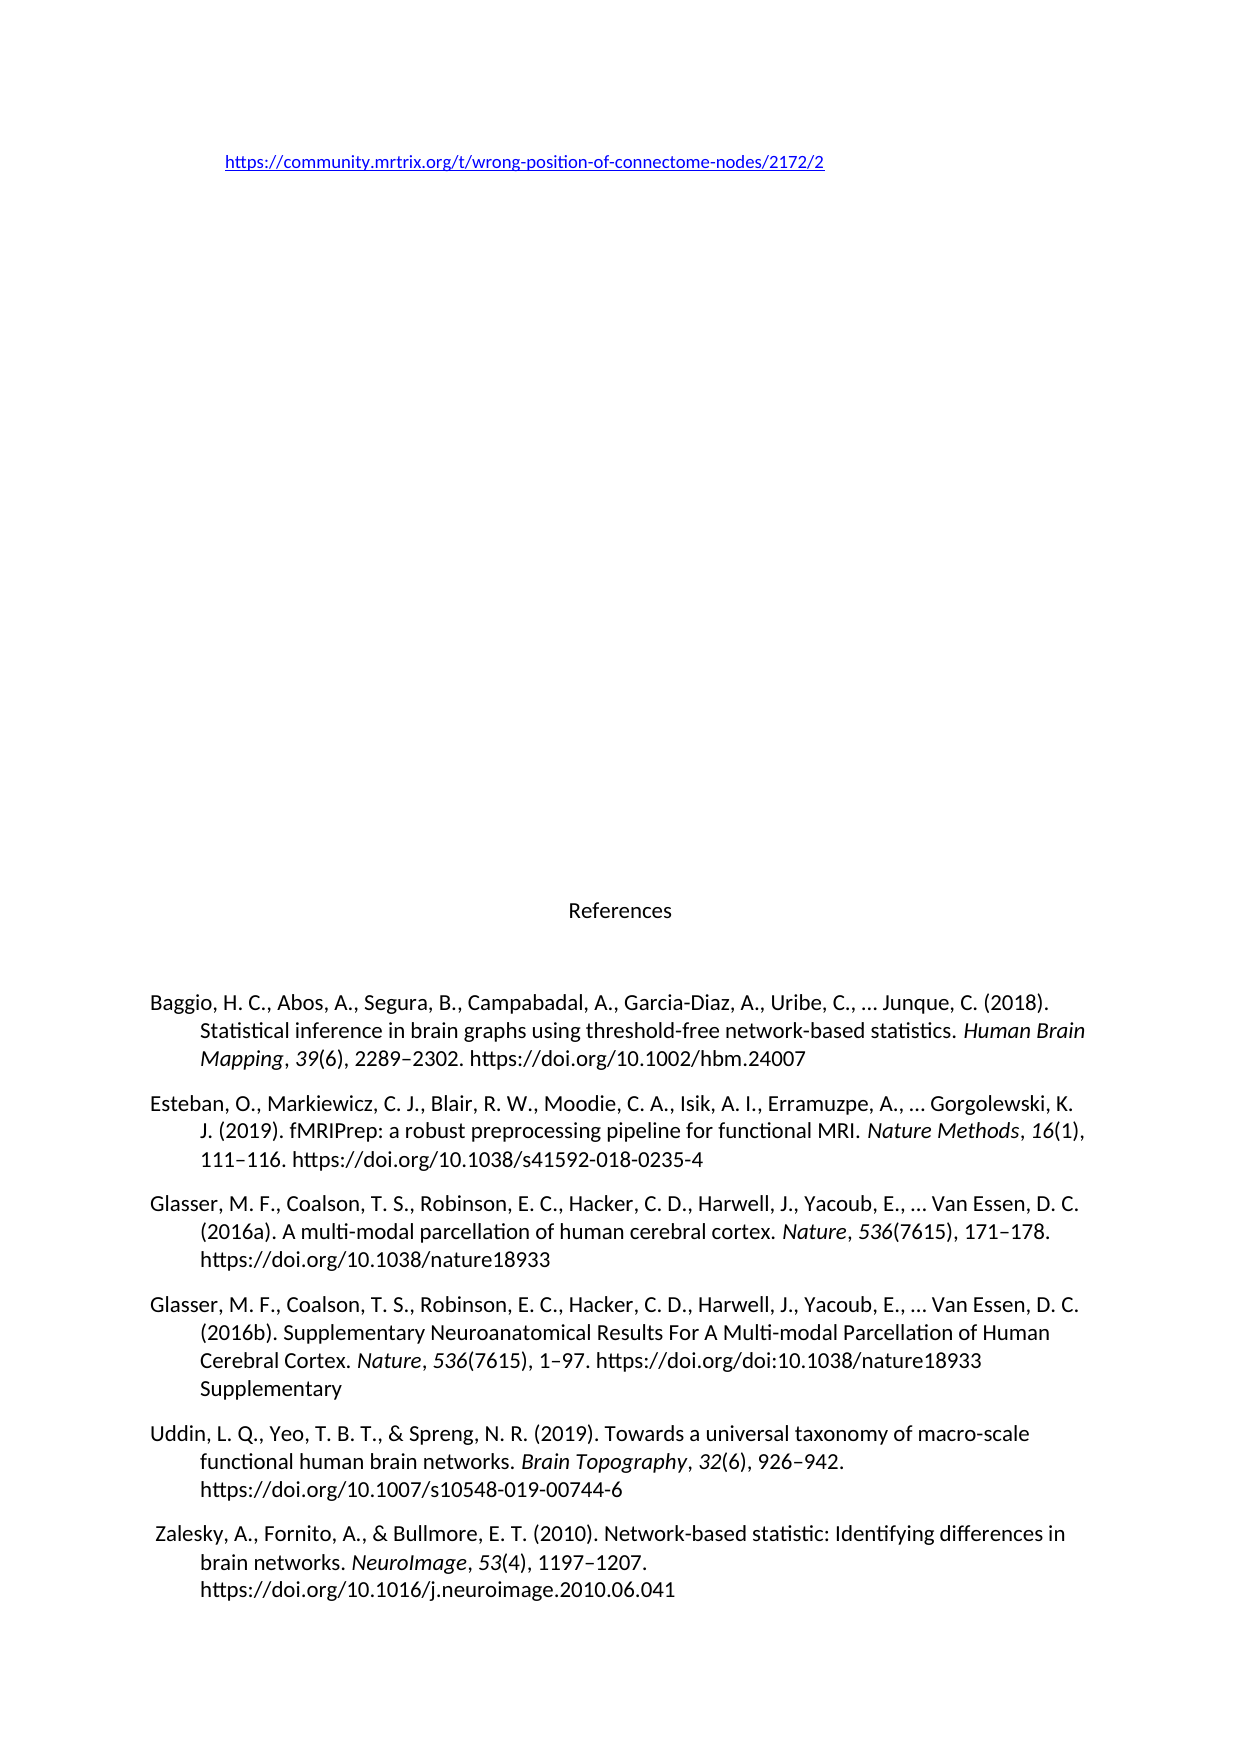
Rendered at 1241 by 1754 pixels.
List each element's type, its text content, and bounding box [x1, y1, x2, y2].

text References [150, 896, 1090, 924]
list https://community.mrtrix.org/t/wrong-position-of-connectome-nodes/2172/2 [225, 150, 1090, 173]
text Zalesky, A., Fornito, A., & Bullmore, E. T. (2010). Network-based statistic: Identifying differences in brain networks. NeuroImage, 53(4), 1197–1207. https://doi.org/10.1016/j.neuroimage.2010.06.041 [150, 1519, 1090, 1604]
text Esteban, O., Markiewicz, C. J., Blair, R. W., Moodie, C. A., Isik, A. I., Erramuzpe, A., … Gorgolewski, K. J. (2019). fMRIPrep: a robust preprocessing pipeline for functional MRI. Nature Methods, 16(1), 111–116. https://doi.org/10.1038/s41592-018-0235-4 [150, 1089, 1090, 1173]
text Uddin, L. Q., Yeo, T. B. T., & Spreng, N. R. (2019). Towards a universal taxonomy of macro-scale functional human brain networks. Brain Topography, 32(6), 926–942. https://doi.org/10.1007/s10548-019-00744-6 [150, 1419, 1090, 1503]
text Baggio, H. C., Abos, A., Segura, B., Campabadal, A., Garcia-Diaz, A., Uribe, C., … Junque, C. (2018). Statistical inference in brain graphs using threshold-free network-based statistics. Human Brain Mapping, 39(6), 2289–2302. https://doi.org/10.1002/hbm.24007 [150, 988, 1090, 1072]
